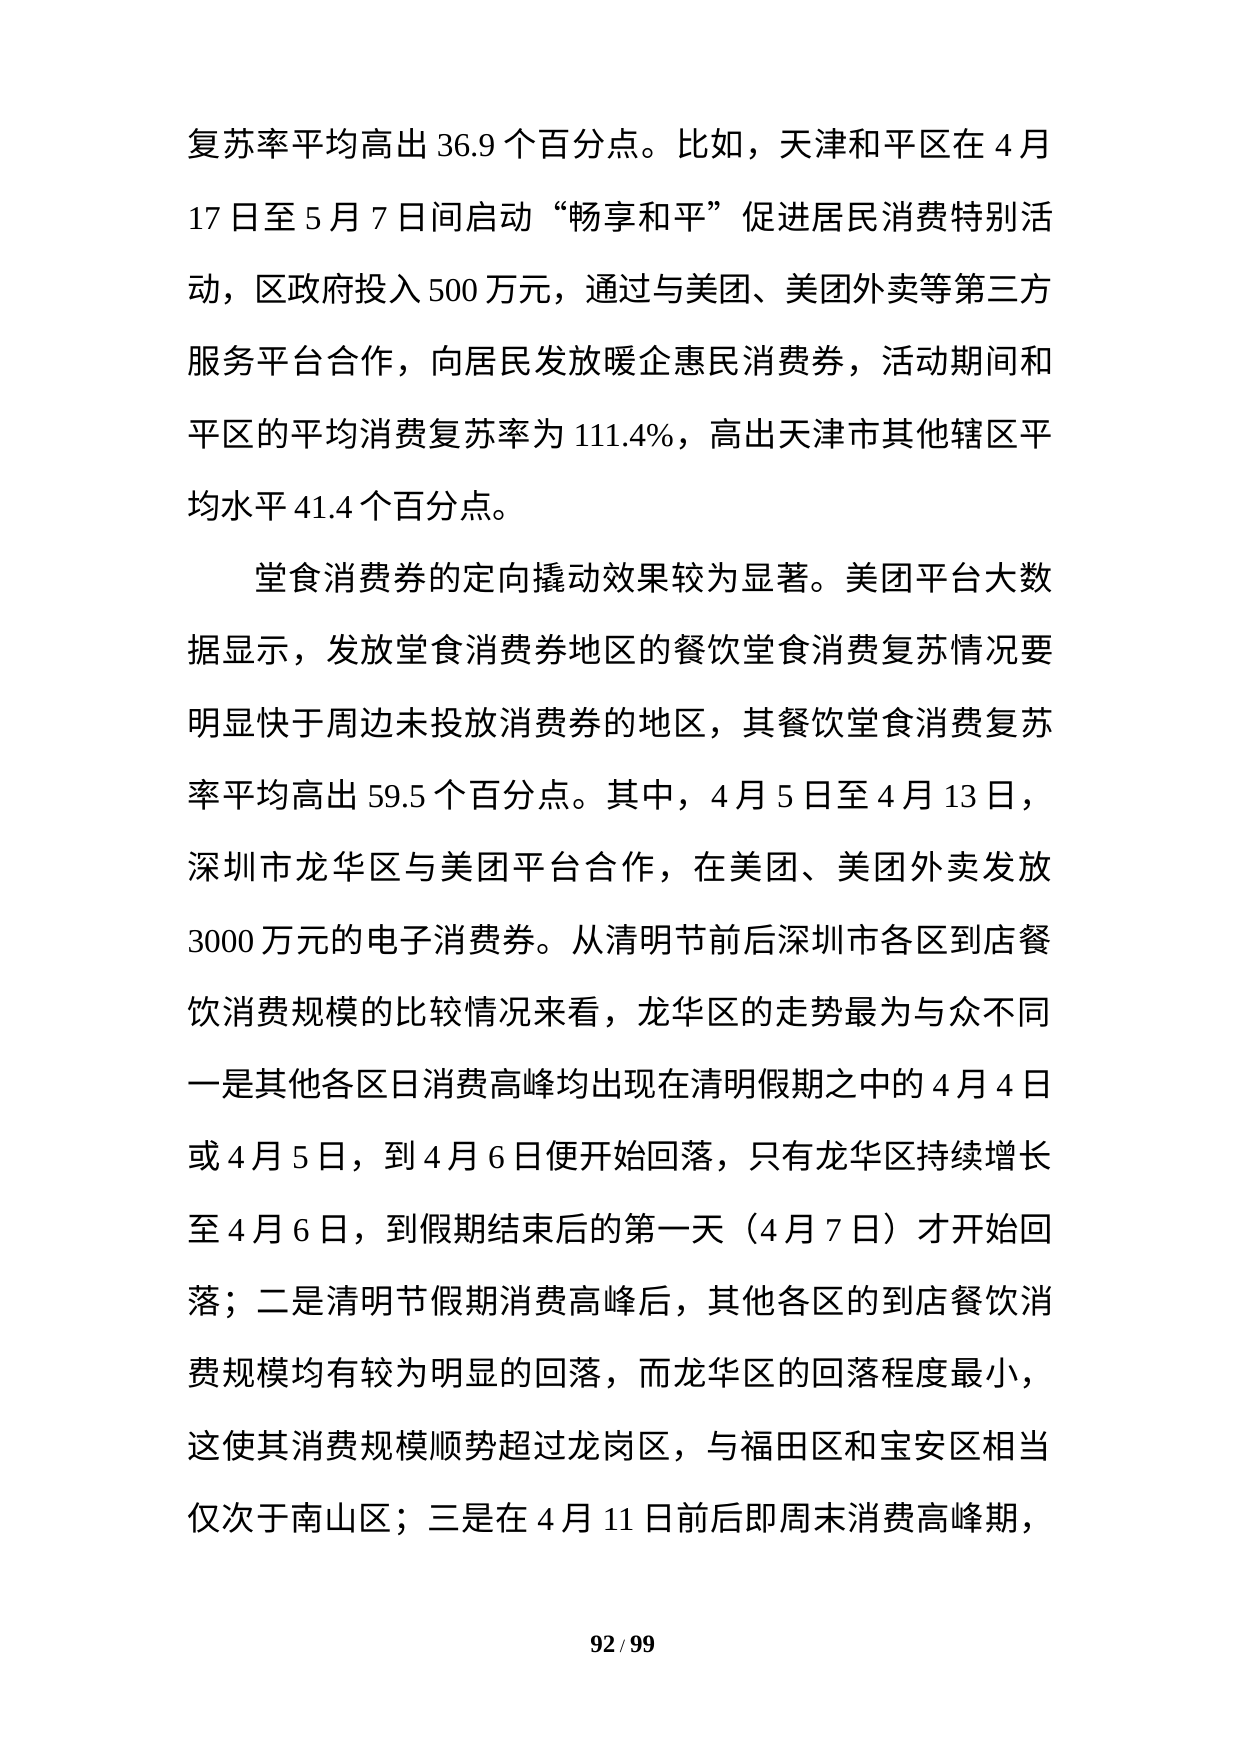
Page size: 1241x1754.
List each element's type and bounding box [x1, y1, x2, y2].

text [187, 552, 1053, 1540]
text [187, 118, 1053, 528]
